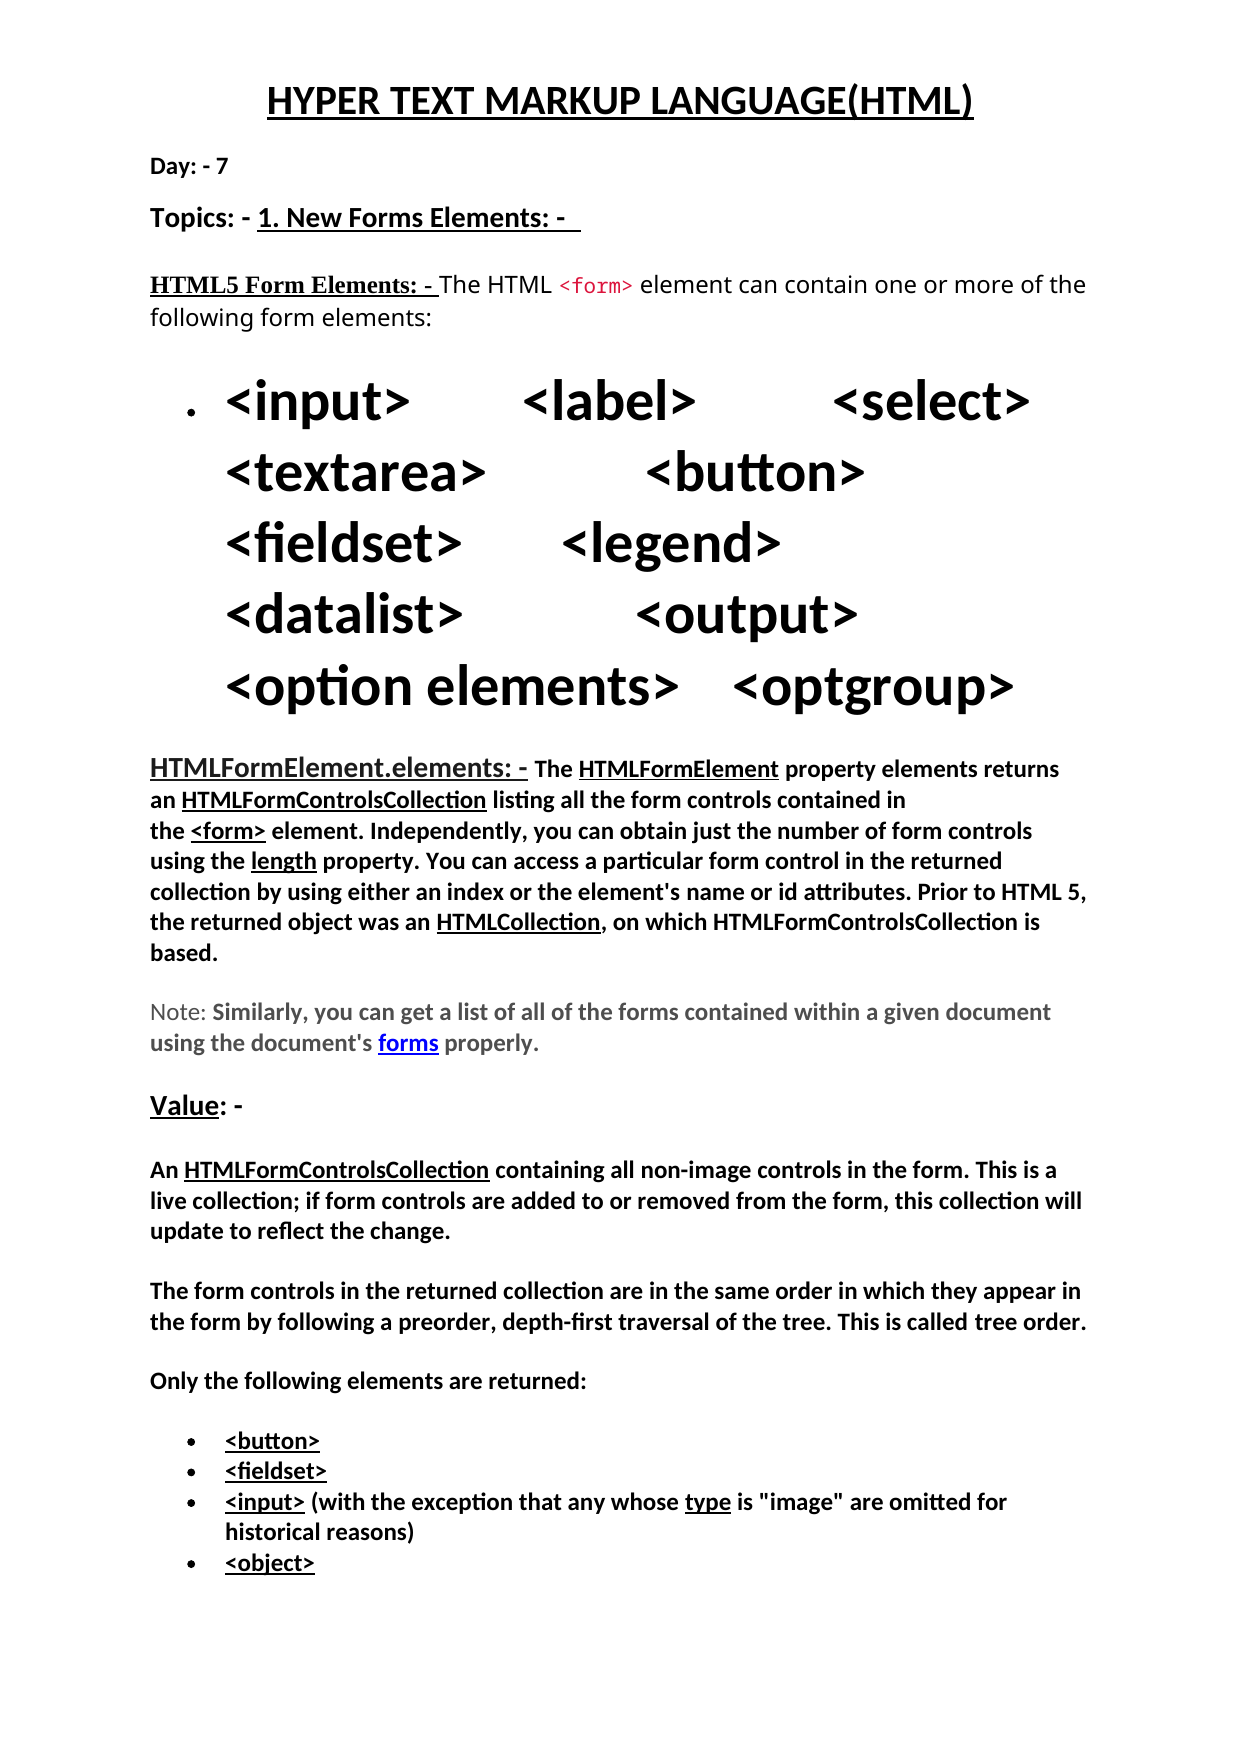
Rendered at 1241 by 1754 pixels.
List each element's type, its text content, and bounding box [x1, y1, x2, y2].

text An HTMLFormControlsCollection containing all non-image controls in the form. This is a live collection; if form controls are added to or removed from the form, this collection will update to reflect the change. [150, 1154, 1090, 1246]
text HTML5 Form Elements: - The HTML <form> element can contain one or more of the following form elements: [150, 268, 1090, 333]
list <input> <label> <select> <textarea> <button> <fieldset> <legend> <datalist> <output> <option elements> <optgroup> [187, 363, 1090, 719]
text HTMLFormElement.elements: - The HTMLFormElement property elements returns an HTMLFormControlsCollection listing all the form controls contained in the <form> element. Independently, you can obtain just the number of form controls using the length property. You can access a particular form control in the returned collection by using either an index or the element's name or id attributes. Prior to HTML 5, the returned object was an HTMLCollection, on which HTMLFormControlsCollection is based. [150, 749, 1090, 967]
text Note: Similarly, you can get a list of all of the forms contained within a given document using the document's forms properly. [150, 997, 1090, 1058]
text Only the following elements are returned: [150, 1365, 1090, 1396]
list <object> [187, 1547, 1090, 1578]
list <fieldset> [187, 1456, 1090, 1486]
text Day: - 7 [150, 150, 1090, 181]
list <button> [187, 1425, 1090, 1456]
list <input> (with the exception that any whose type is "image" are omitted for historical reasons) [187, 1486, 1090, 1547]
text Topics: - 1. New Forms Elements: - [150, 199, 1090, 235]
subtitle Value: - [150, 1087, 1090, 1122]
text The form controls in the returned collection are in the same order in which they appear in the form by following a preorder, depth-first traversal of the tree. This is called tree order. [150, 1275, 1090, 1336]
